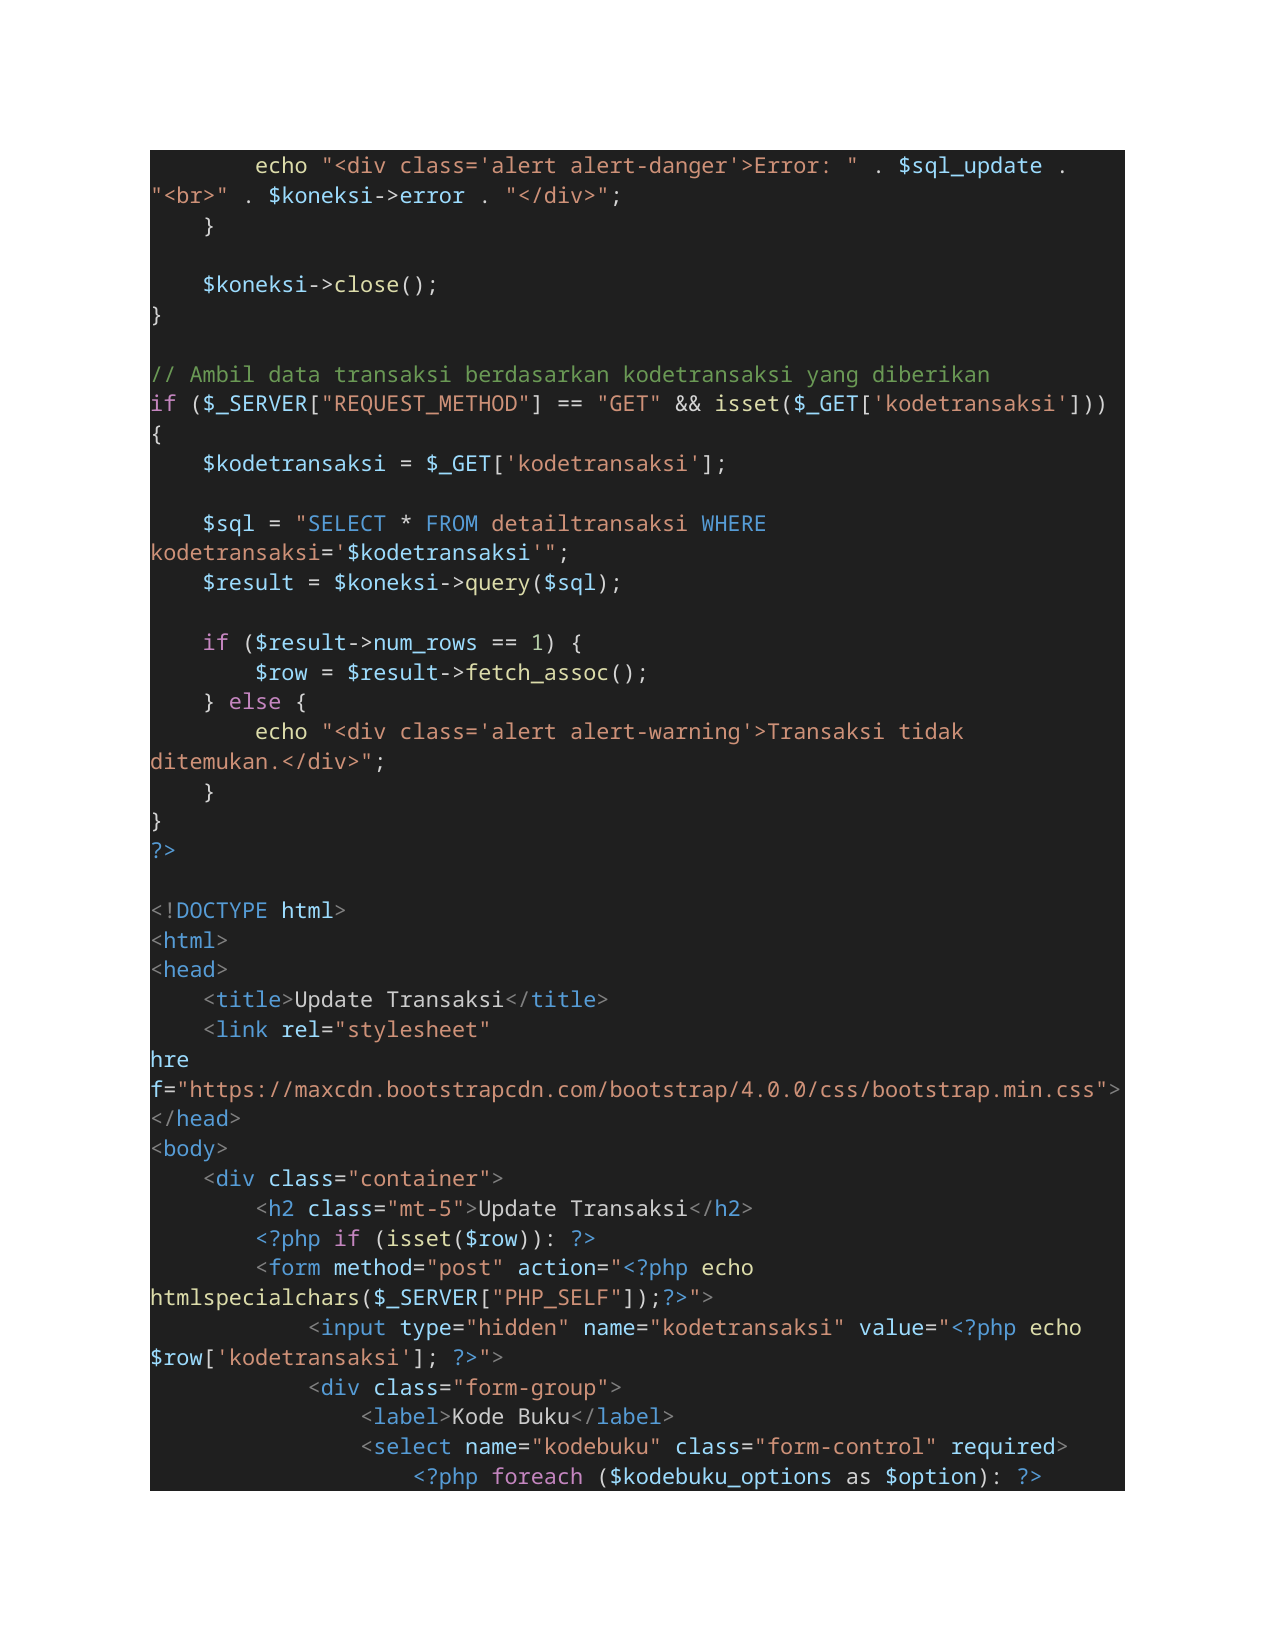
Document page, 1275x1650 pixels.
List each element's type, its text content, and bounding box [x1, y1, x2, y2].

text $kodetransaksi = $_GET['kodetransaksi']; [150, 448, 1125, 478]
text <title>Update Transaksi</title> [150, 984, 1125, 1014]
text if ($result->num_rows == 1) { [150, 627, 1125, 656]
text <?php foreach ($kodebuku_options as $option): ?> [150, 1461, 1125, 1491]
text <!DOCTYPE html> [150, 895, 1125, 924]
text $row = $result->fetch_assoc(); [150, 656, 1125, 686]
text ?> [150, 835, 1125, 865]
text } [150, 776, 1125, 805]
text <link rel="stylesheet" href="https://maxcdn.bootstrapcdn.com/bootstrap/4.0.0/css/bootstrap.min.css"> [150, 1014, 1125, 1103]
text <label>Kode Buku</label> [150, 1401, 1125, 1431]
text if ($_SERVER["REQUEST_METHOD"] == "GET" && isset($_GET['kodetransaksi'])) { [150, 388, 1125, 448]
text $sql = "SELECT * FROM detailtransaksi WHERE kodetransaksi='$kodetransaksi'"; [150, 507, 1125, 567]
text <select name="kodebuku" class="form-control" required> [150, 1431, 1125, 1461]
text echo "<div class='alert alert-danger'>Error: " . $sql_update . "<br>" . $koneksi->error . "</div>"; [150, 150, 1125, 209]
text </head> [150, 1103, 1125, 1133]
text <html> [150, 924, 1125, 954]
text <head> [150, 954, 1125, 984]
text $result = $koneksi->query($sql); [150, 567, 1125, 597]
text <h2 class="mt-5">Update Transaksi</h2> [150, 1193, 1125, 1222]
text <div class="form-group"> [150, 1371, 1125, 1401]
text <form method="post" action="<?php echo htmlspecialchars($_SERVER["PHP_SELF"]);?>"> [150, 1252, 1125, 1312]
text } [150, 209, 1125, 239]
text <input type="hidden" name="kodetransaksi" value="<?php echo $row['kodetransaksi']; ?>"> [150, 1312, 1125, 1371]
text <div class="container"> [150, 1163, 1125, 1193]
text $koneksi->close(); [150, 269, 1125, 299]
text echo "<div class='alert alert-warning'>Transaksi tidak ditemukan.</div>"; [150, 716, 1125, 776]
text } [150, 805, 1125, 835]
text } else { [150, 686, 1125, 716]
text // Ambil data transaksi berdasarkan kodetransaksi yang diberikan [150, 358, 1125, 388]
text } [150, 299, 1125, 329]
text <?php if (isset($row)): ?> [150, 1222, 1125, 1252]
text <body> [150, 1133, 1125, 1163]
